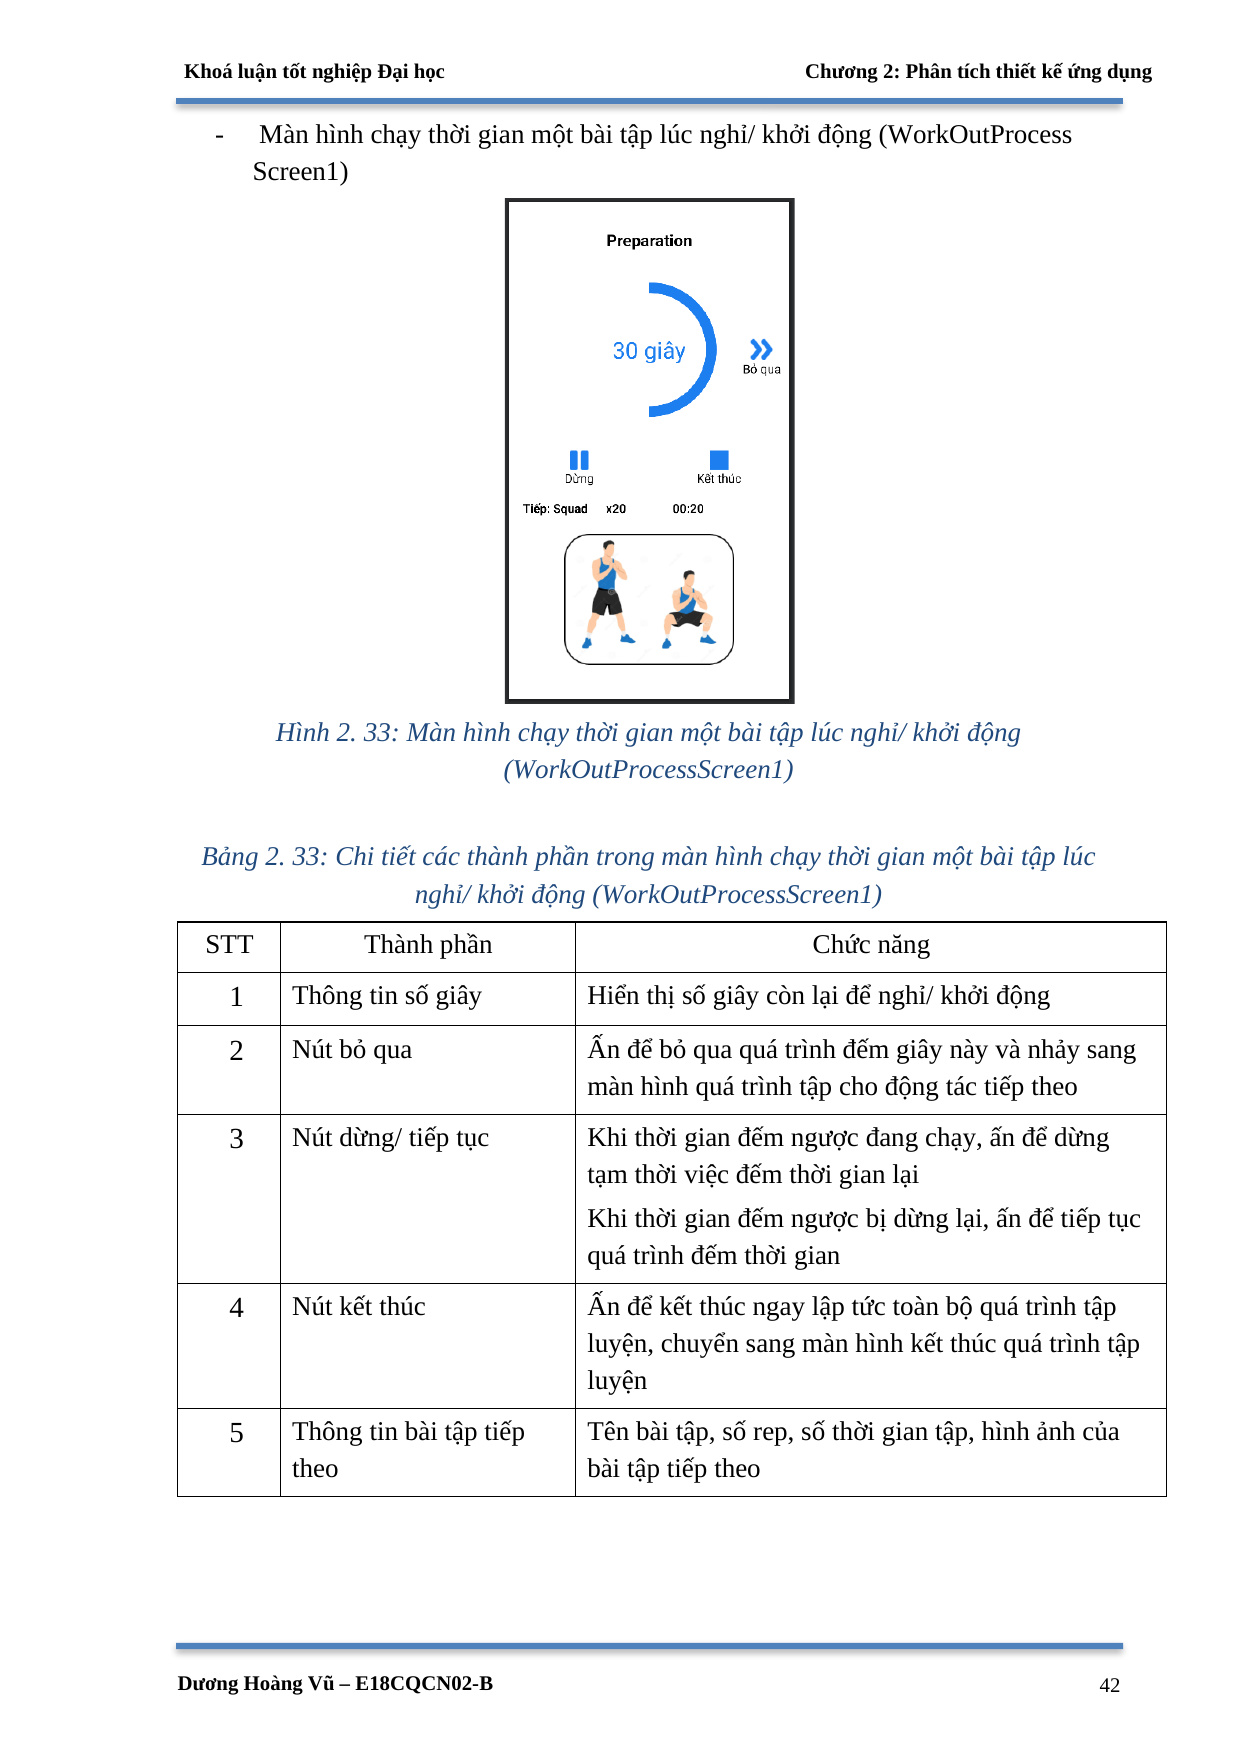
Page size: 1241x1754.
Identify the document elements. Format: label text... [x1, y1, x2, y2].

table_header Thành phần [281, 923, 575, 972]
table_header Chức năng [576, 923, 1166, 972]
table_cell [178, 1284, 280, 1408]
picture [504, 198, 795, 704]
table_cell [178, 1026, 280, 1113]
table_cell Khi thời gian đếm ngược đang chạy, ấn để dừng tạm thời việc đếm thời gian lại Khi thời gian đếm ngược bị dừng lại, ấn để tiếp tục quá trình đếm thời gian [576, 1115, 1166, 1282]
text Bảng 2. : Chi tiết các thành phần trong màn hình chạy thời gian một bài tập lúc nghỉ/ khởi động (WorkOutProcessScreen1) [177, 841, 1122, 909]
table_cell Tên bài tập, số rep, số thời gian tập, hình ảnh của bài tập tiếp theo [576, 1409, 1166, 1496]
list Màn hình chạy thời gian một bài tập lúc nghỉ/ khởi động (WorkOutProcess Screen1) [215, 118, 1122, 187]
table_cell [178, 1409, 280, 1496]
table_cell Nút dừng/ tiếp tục [281, 1115, 575, 1282]
table_header STT [178, 923, 280, 972]
table_cell [178, 973, 280, 1025]
table_cell Thông tin bài tập tiếp theo [281, 1409, 575, 1496]
table_cell [178, 1115, 280, 1282]
table_cell Ấn để bỏ qua quá trình đếm giây này và nhảy sang màn hình quá trình tập cho động tác tiếp theo [576, 1026, 1166, 1113]
table_cell Hiển thị số giây còn lại để nghỉ/ khởi động [576, 973, 1166, 1025]
table_cell Thông tin số giây [281, 973, 575, 1025]
table_cell Nút kết thúc [281, 1284, 575, 1408]
table_cell Ấn để kết thúc ngay lập tức toàn bộ quá trình tập luyện, chuyển sang màn hình kết thúc quá trình tập luyện [576, 1284, 1166, 1408]
text Hình 2. : Màn hình chạy thời gian một bài tập lúc nghỉ/ khởi động (WorkOutProcessScreen1) [177, 716, 1122, 784]
table_cell Nút bỏ qua [281, 1026, 575, 1113]
